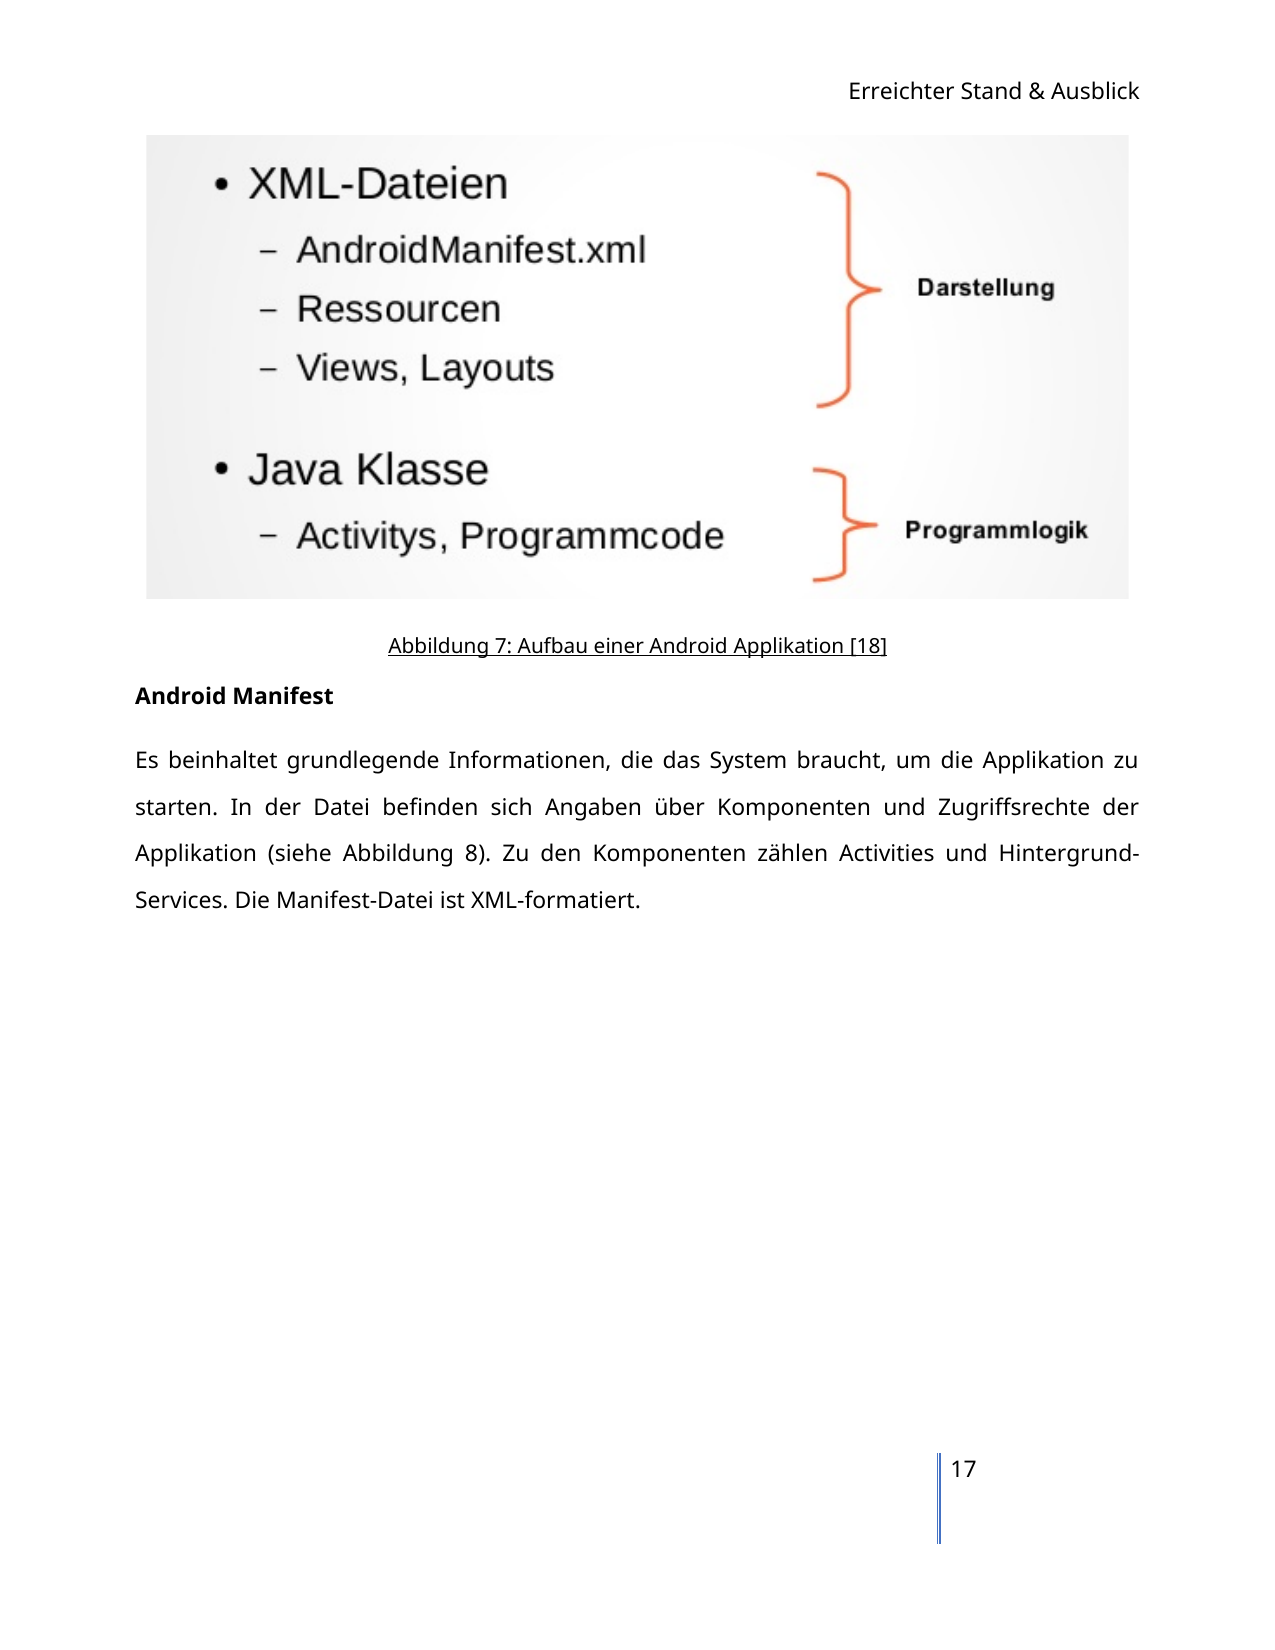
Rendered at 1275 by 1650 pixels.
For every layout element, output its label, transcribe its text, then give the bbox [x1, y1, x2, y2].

text Abbildung : Aufbau einer Android Applikation [135, 631, 1140, 659]
text Android Manifest [135, 680, 1140, 711]
picture [146, 135, 1129, 599]
text Es beinhaltet grundlegende Informationen, die das System braucht, um die Applikation zu starten. In der Datei befinden sich Angaben über Komponenten und Zugriffsrechte der Applikation (siehe Abbildung 8). Zu den Komponenten zählen Activities und Hintergrund-Services. Die Manifest-Datei ist XML-formatiert. [135, 743, 1140, 915]
